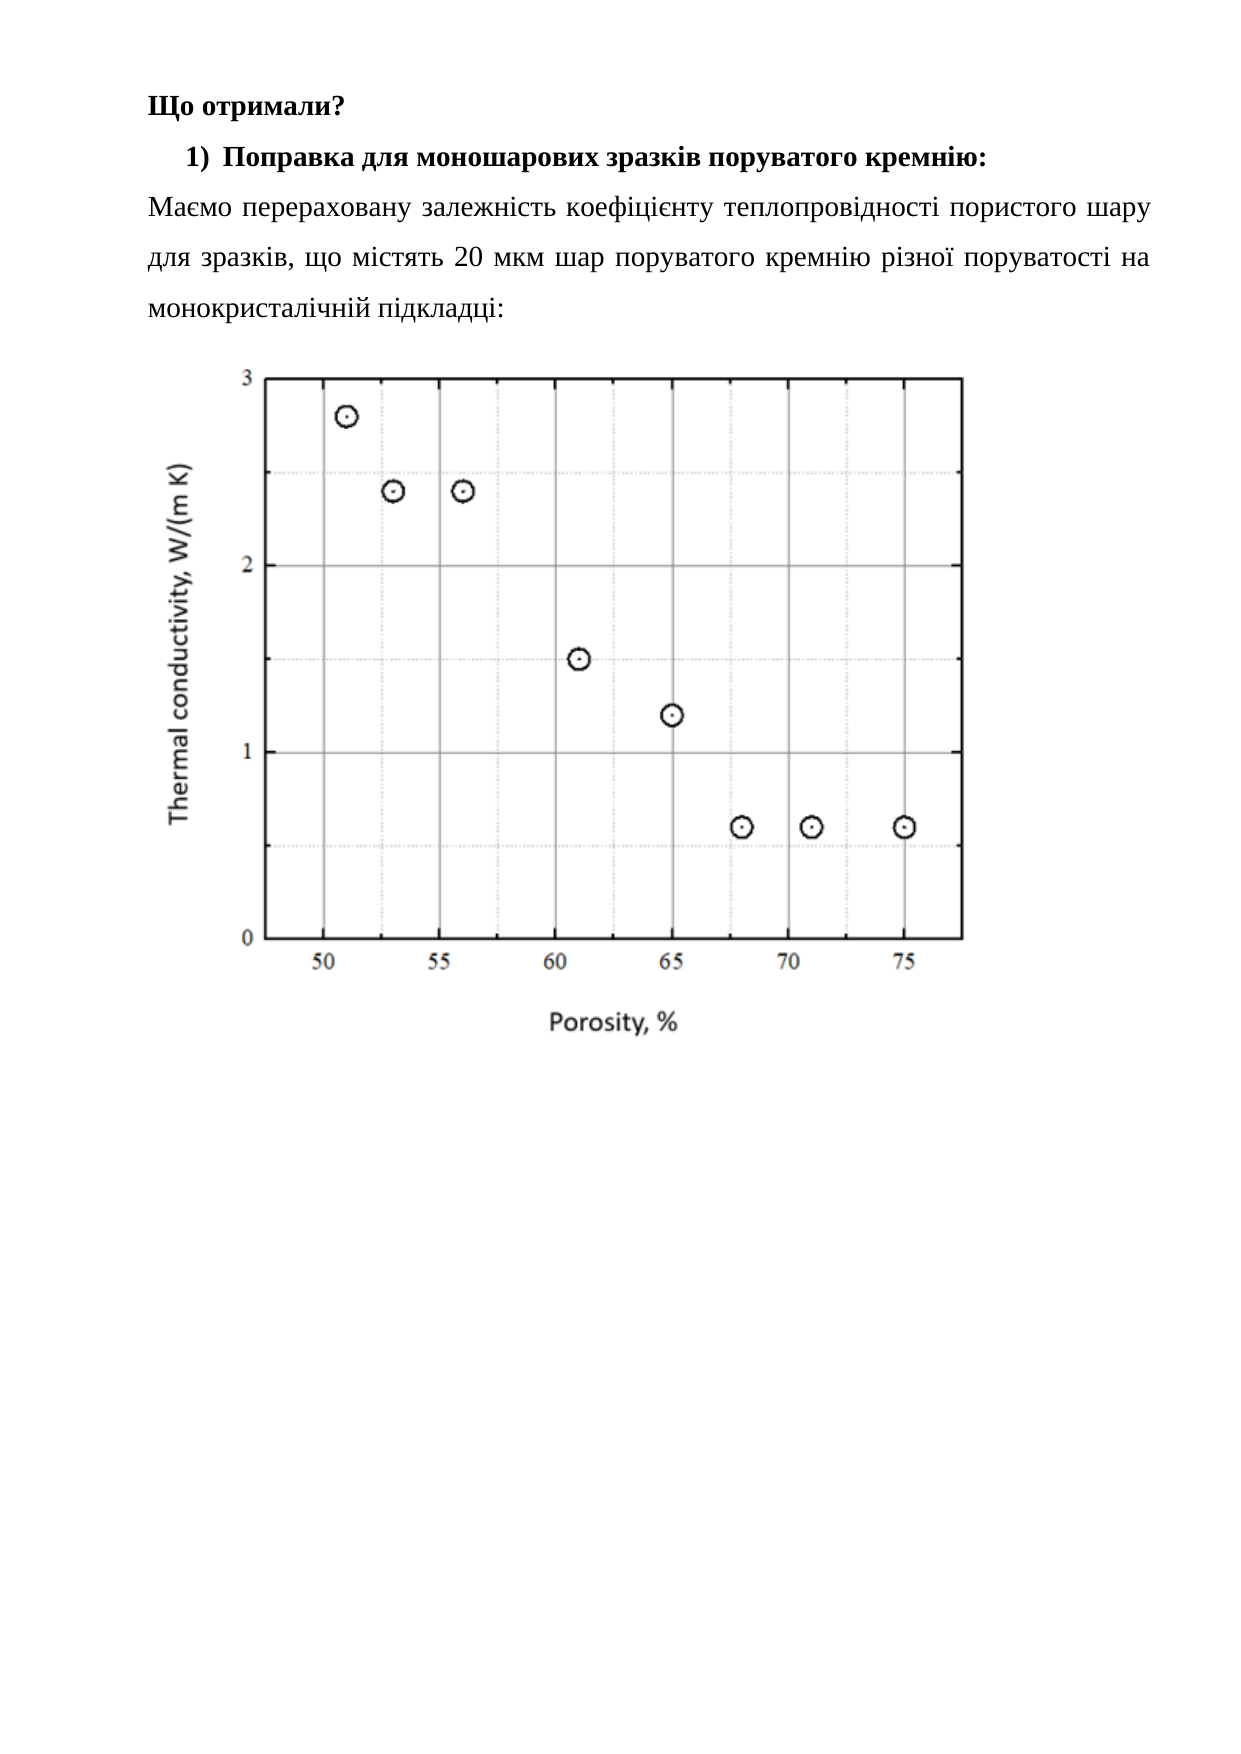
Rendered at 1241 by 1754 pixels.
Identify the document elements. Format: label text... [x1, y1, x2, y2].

text Маємо перераховану залежність коефіцієнту теплопровідності пористого шару для зразків, що містять 20 мкм шар поруватого кремнію різної поруватості на монокристалічній підкладці: [148, 189, 1152, 323]
list Поправка для моношарових зразків поруватого кремнію: [185, 139, 1152, 172]
picture [147, 340, 985, 1070]
text Що отримали? [148, 88, 1152, 122]
